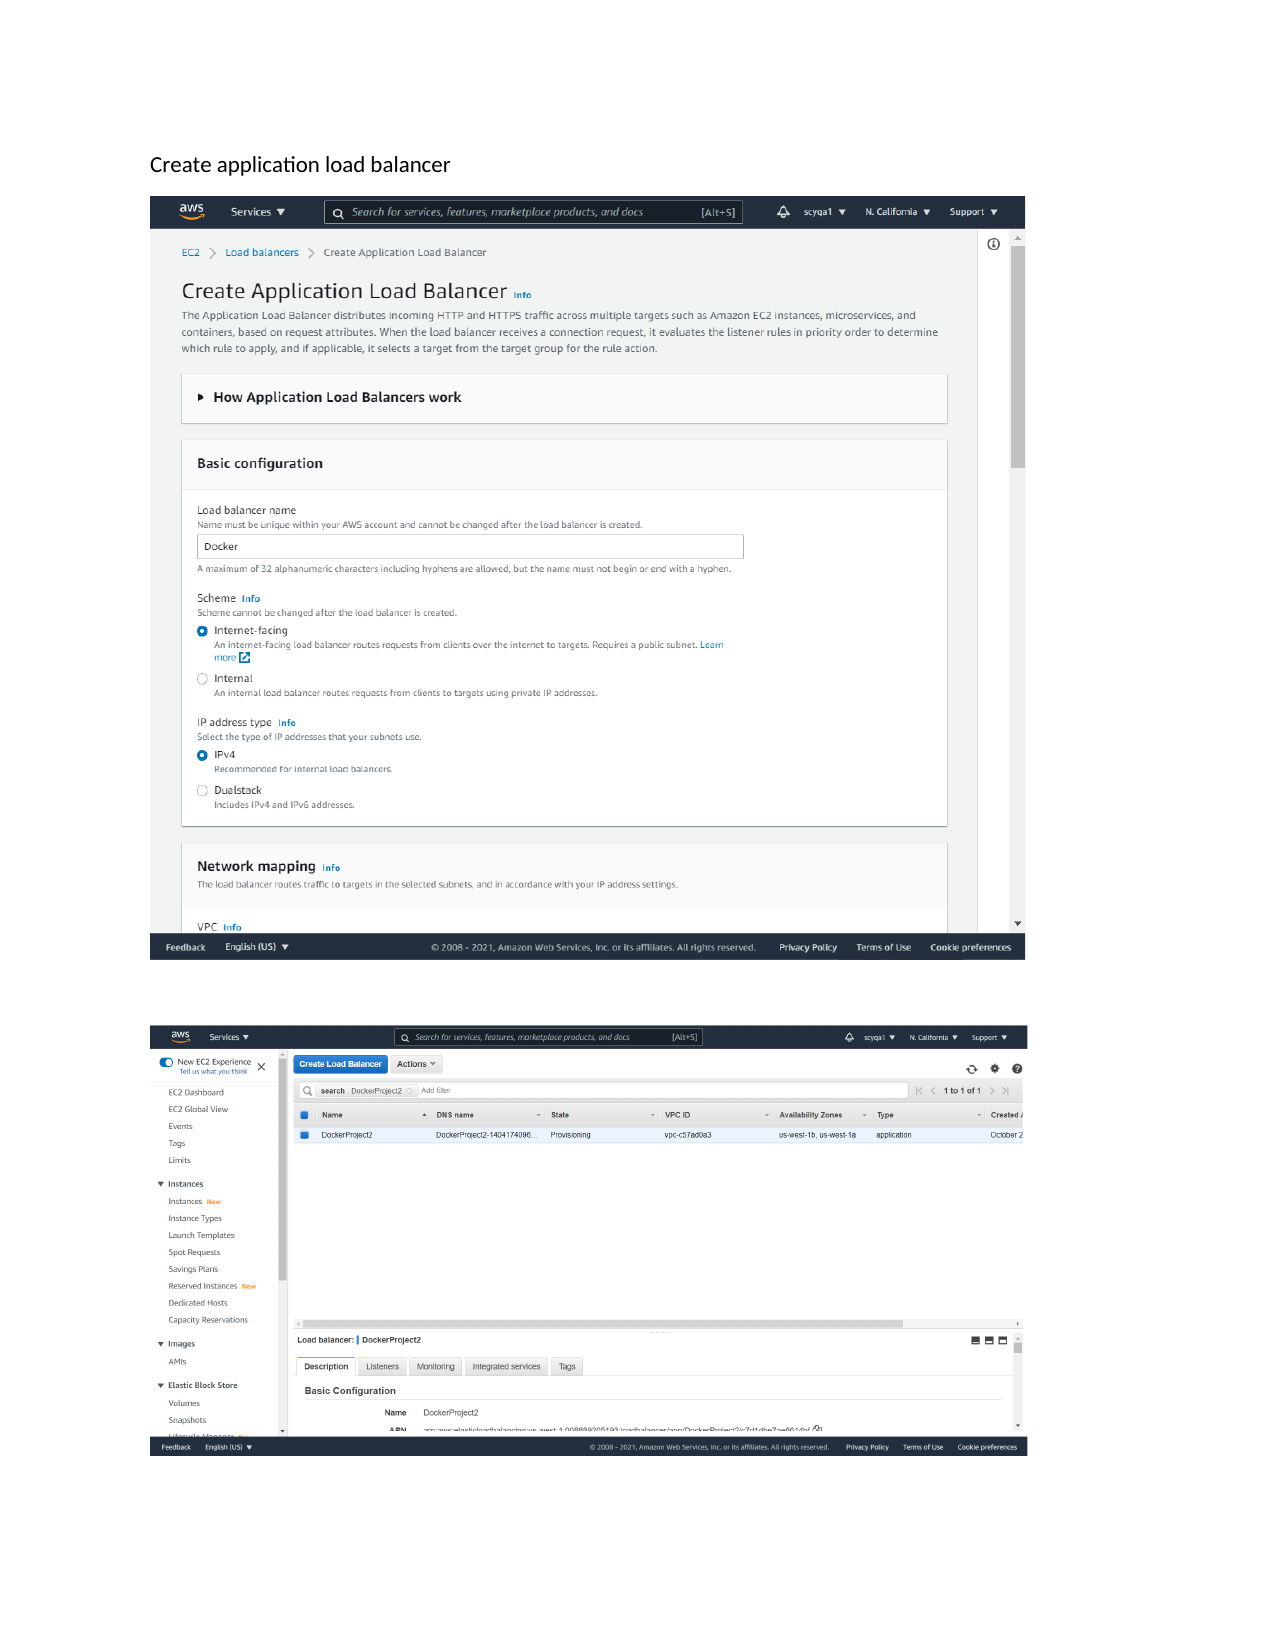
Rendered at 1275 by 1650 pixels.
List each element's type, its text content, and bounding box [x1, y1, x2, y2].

picture [150, 1025, 1028, 1456]
picture [150, 196, 1025, 960]
text Create application load balancer [150, 150, 1125, 178]
